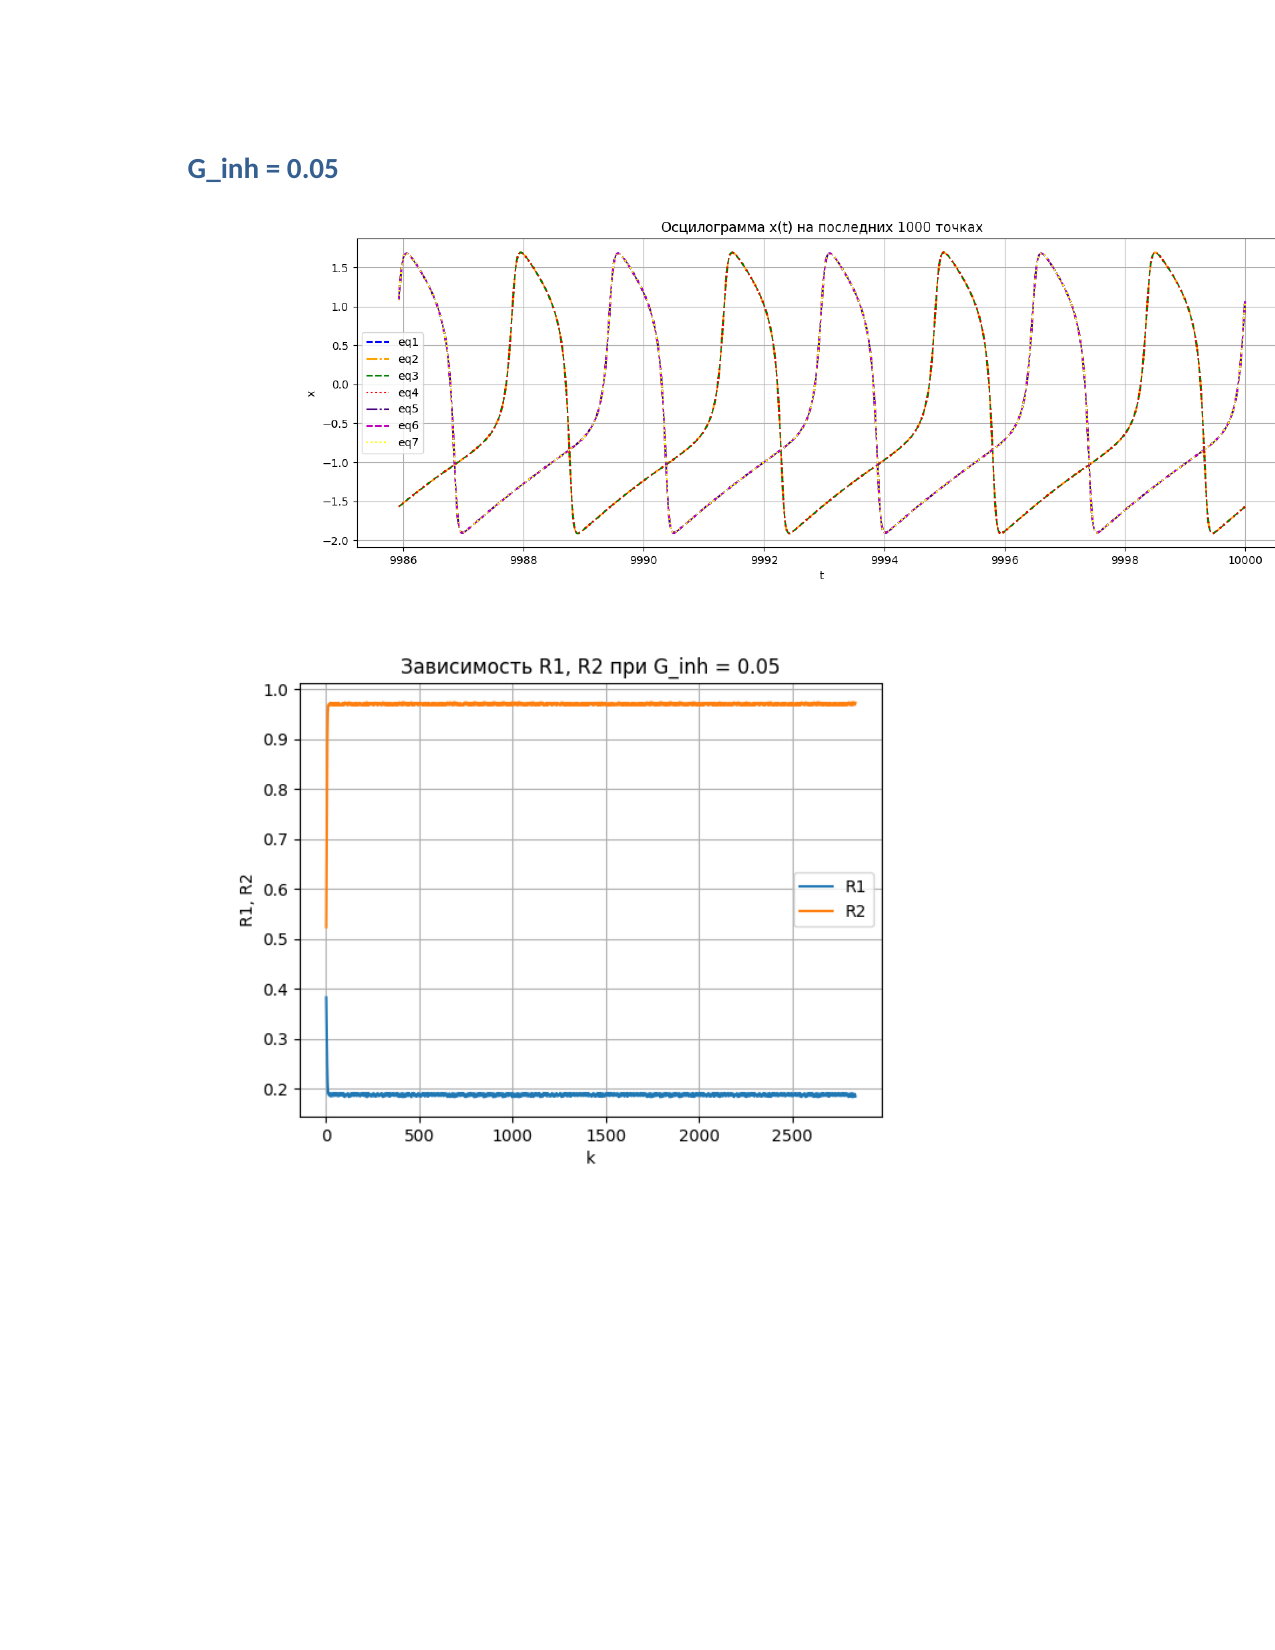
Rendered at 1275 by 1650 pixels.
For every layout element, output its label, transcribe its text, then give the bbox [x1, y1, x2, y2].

subtitle G_inh = 0.05 [187, 150, 1087, 186]
picture [206, 615, 957, 1179]
picture [206, 191, 1275, 591]
